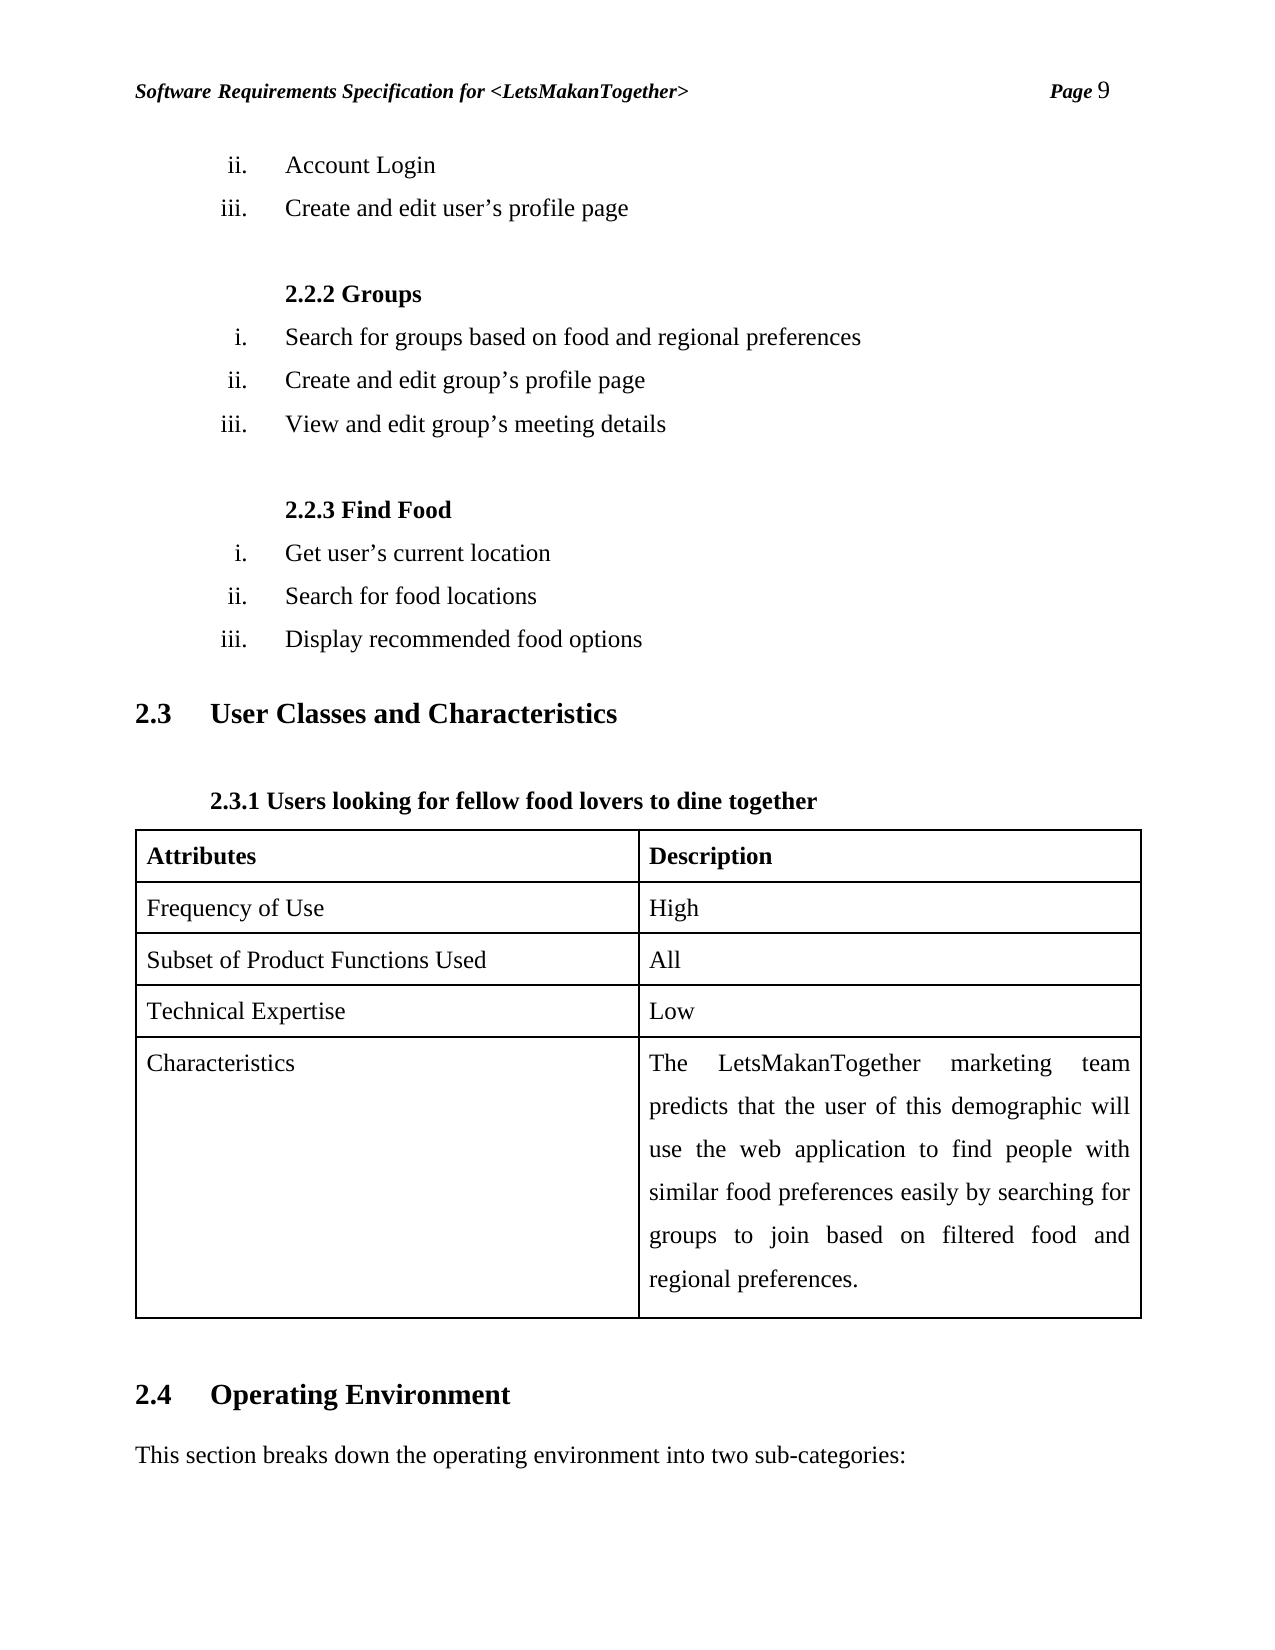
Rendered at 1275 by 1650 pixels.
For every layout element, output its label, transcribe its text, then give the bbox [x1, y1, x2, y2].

list Display recommended food options [247, 624, 1140, 653]
list Account Login [247, 150, 1140, 179]
table_header Description [640, 831, 1140, 881]
table_cell Subset of Product Functions Used [137, 934, 638, 984]
table_cell High [640, 883, 1140, 932]
text 2.2.3 Find Food [285, 495, 1140, 524]
subtitle Operating Environment [135, 1377, 1140, 1411]
list Search for food locations [247, 581, 1140, 610]
table_cell Frequency of Use [137, 883, 638, 932]
table_cell Technical Expertise [137, 986, 638, 1036]
list Get user’s current location [247, 538, 1140, 567]
subtitle User Classes and Characteristics [135, 697, 1140, 730]
table_cell The LetsMakanTogether marketing team predicts that the user of this demographic will use the web application to find people with similar food preferences easily by searching for groups to join based on filtered food and regional preferences. [640, 1038, 1140, 1317]
table_cell All [640, 934, 1140, 984]
list Create and edit group’s profile page [247, 366, 1140, 394]
text 2.2.2 Groups [285, 279, 1140, 308]
table_cell Low [640, 986, 1140, 1036]
list View and edit group’s meeting details [247, 409, 1140, 437]
table_cell Characteristics [137, 1038, 638, 1317]
text 2.3.1 Users looking for fellow food lovers to dine together [210, 786, 1140, 814]
table_header Attributes [137, 831, 638, 881]
text This section breaks down the operating environment into two sub-categories: [135, 1440, 1140, 1468]
list Search for groups based on food and regional preferences [247, 322, 1140, 351]
list Create and edit user’s profile page [247, 193, 1140, 222]
